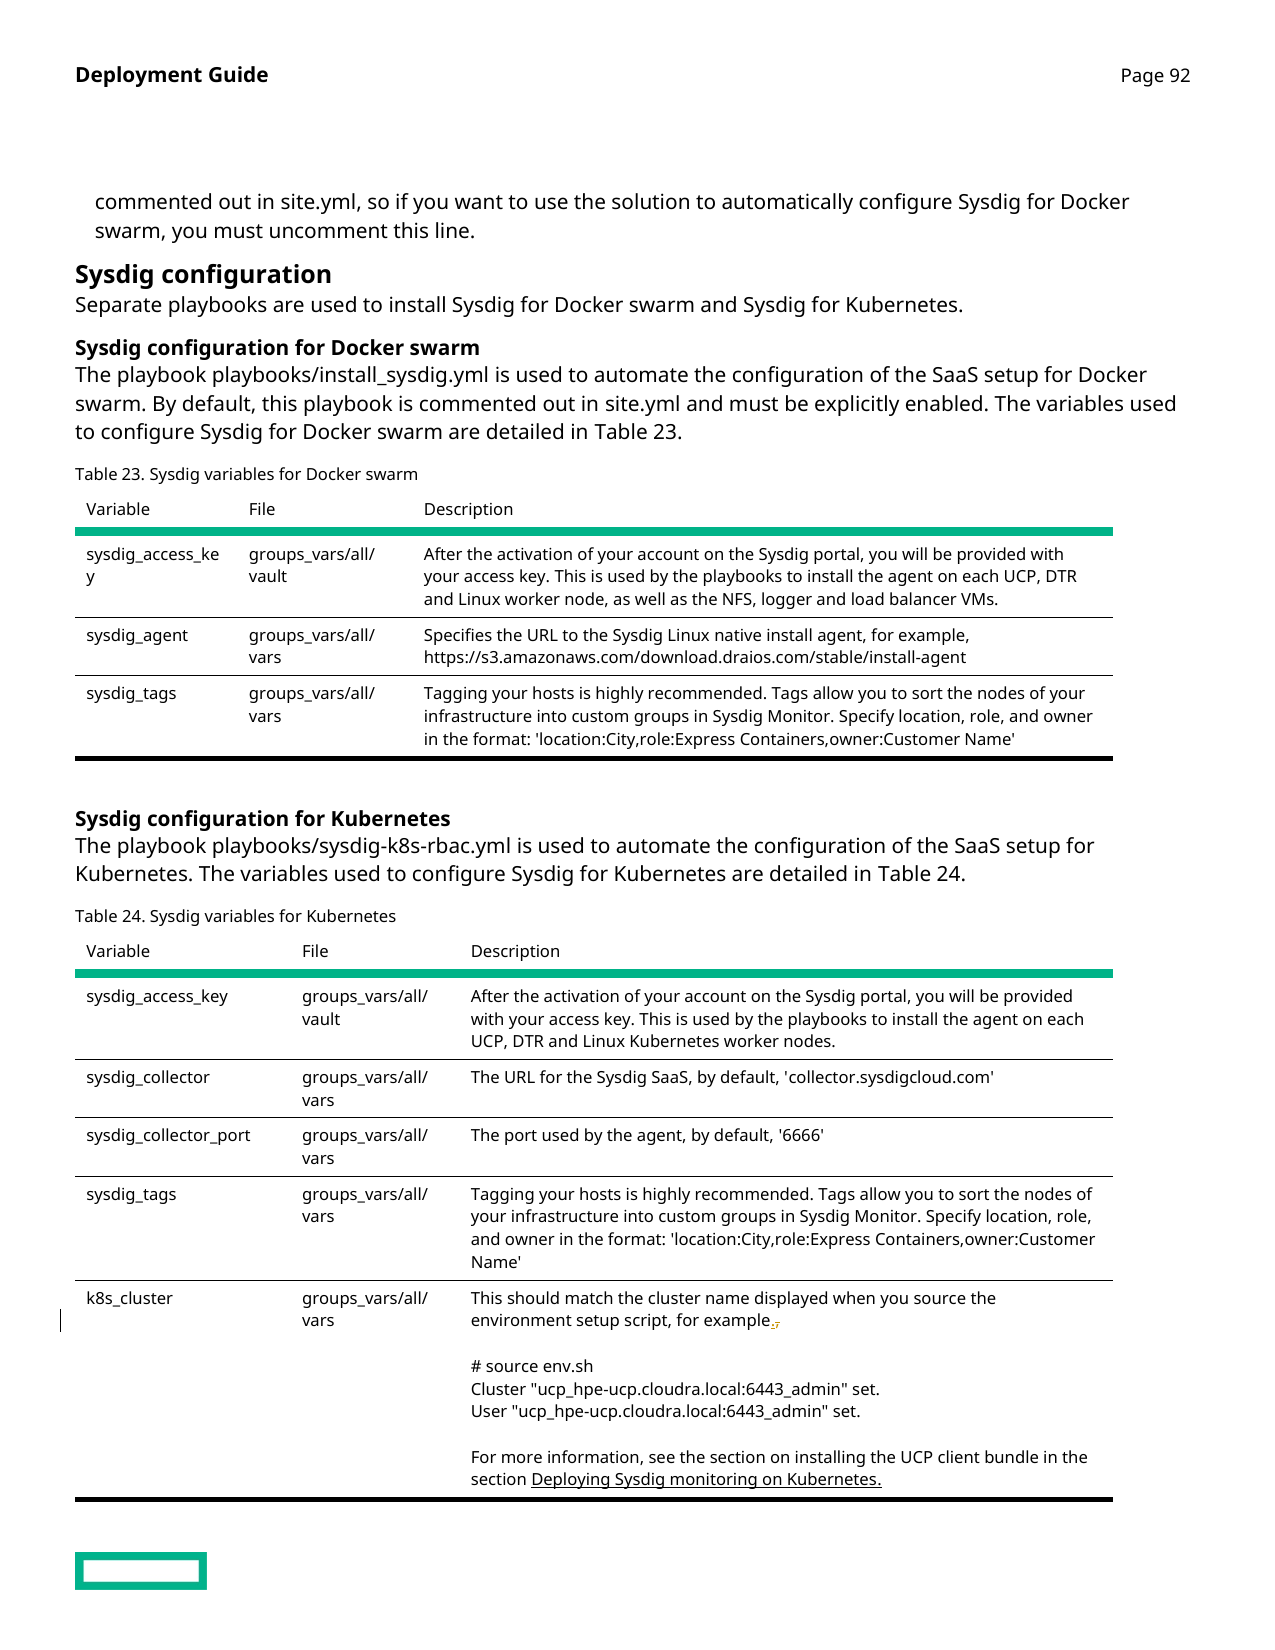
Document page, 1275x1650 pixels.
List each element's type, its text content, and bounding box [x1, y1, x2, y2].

table_cell groups_vars/all/vars [238, 676, 412, 756]
table_cell groups_vars/all/vars [238, 618, 412, 675]
picture [75, 1552, 207, 1590]
table_cell k8s_cluster [75, 1281, 291, 1497]
table_cell The port used by the agent, by default, '6666' [459, 1118, 1112, 1176]
table_header Description [459, 934, 1112, 969]
text Table 24. Sysdig variables for Kubernetes [75, 904, 1200, 927]
text Table 23. Sysdig variables for Docker swarm [75, 462, 1200, 485]
table_cell sysdig_agent [75, 618, 237, 675]
table_header File [291, 934, 459, 969]
table_cell After the activation of your account on the Sysdig portal, you will be provided with your access key. This is used by the playbooks to install the agent on each UCP, DTR and Linux worker node, as well as the NFS, logger and load balancer VMs. [413, 536, 1112, 617]
table_cell groups_vars/all/vars [291, 1118, 459, 1176]
table_cell Tagging your hosts is highly recommended. Tags allow you to sort the nodes of your infrastructure into custom groups in Sysdig Monitor. Specify location, role, and owner in the format: 'location:City,role:Express Containers,owner:Customer Name' [413, 676, 1112, 756]
table_cell groups_vars/all/vars [291, 1060, 459, 1117]
table_cell sysdig_access_key [75, 978, 291, 1059]
table_header Variable [75, 934, 291, 969]
table_header Variable [75, 491, 237, 527]
table_cell groups_vars/all/vault [238, 536, 412, 617]
subtitle Sysdig configuration [75, 256, 1200, 290]
table_cell sysdig_tags [75, 1177, 291, 1279]
table_cell groups_vars/all/vault [291, 978, 459, 1059]
table_cell groups_vars/all/vars [291, 1177, 459, 1279]
text The playbook playbooks/install_sysdig.yml is used to automate the configuration of the SaaS setup for Docker swarm. By default, this playbook is commented out in site.yml and must be explicitly enabled. The variables used to configure Sysdig for Docker swarm are detailed in Table 23. [75, 361, 1200, 446]
table_cell Specifies the URL to the Sysdig Linux native install agent, for example, https://s3.amazonaws.com/download.draios.com/stable/install-agent [413, 618, 1112, 675]
table_cell groups_vars/all/vars [291, 1281, 459, 1497]
table_cell sysdig_collector [75, 1060, 291, 1117]
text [75, 187, 1200, 244]
table_cell Tagging your hosts is highly recommended. Tags allow you to sort the nodes of your infrastructure into custom groups in Sysdig Monitor. Specify location, role, and owner in the format: 'location:City,role:Express Containers,owner:Customer Name' [459, 1177, 1112, 1279]
subtitle Sysdig configuration for Docker swarm [75, 336, 1200, 361]
subtitle Sysdig configuration for Kubernetes [75, 806, 1200, 831]
table_cell sysdig_collector_port [75, 1118, 291, 1176]
table_header File [238, 491, 412, 527]
table_cell This should match the cluster name displayed when you source the environment setup script, for example # source env.sh Cluster "ucp_hpe-ucp.cloudra.local:6443_admin" set. User "ucp_hpe-ucp.cloudra.local:6443_admin" set. For more information, see the section on installing the UCP client bundle in the section Deploying Sysdig monitoring on Kubernetes. [459, 1281, 1112, 1497]
table_cell The URL for the Sysdig SaaS, by default, 'collector.sysdigcloud.com' [459, 1060, 1112, 1117]
table_header Description [413, 491, 1112, 527]
table_cell sysdig_access_key [75, 536, 237, 617]
text Separate playbooks are used to install Sysdig for Docker swarm and Sysdig for Kubernetes. [75, 290, 1200, 319]
table_cell sysdig_tags [75, 676, 237, 756]
text The playbook playbooks/sysdig-k8s-rbac.yml is used to automate the configuration of the SaaS setup for Kubernetes. The variables used to configure Sysdig for Kubernetes are detailed in Table 24. [75, 831, 1200, 888]
table_cell After the activation of your account on the Sysdig portal, you will be provided with your access key. This is used by the playbooks to install the agent on each UCP, DTR and Linux Kubernetes worker nodes. [459, 978, 1112, 1059]
